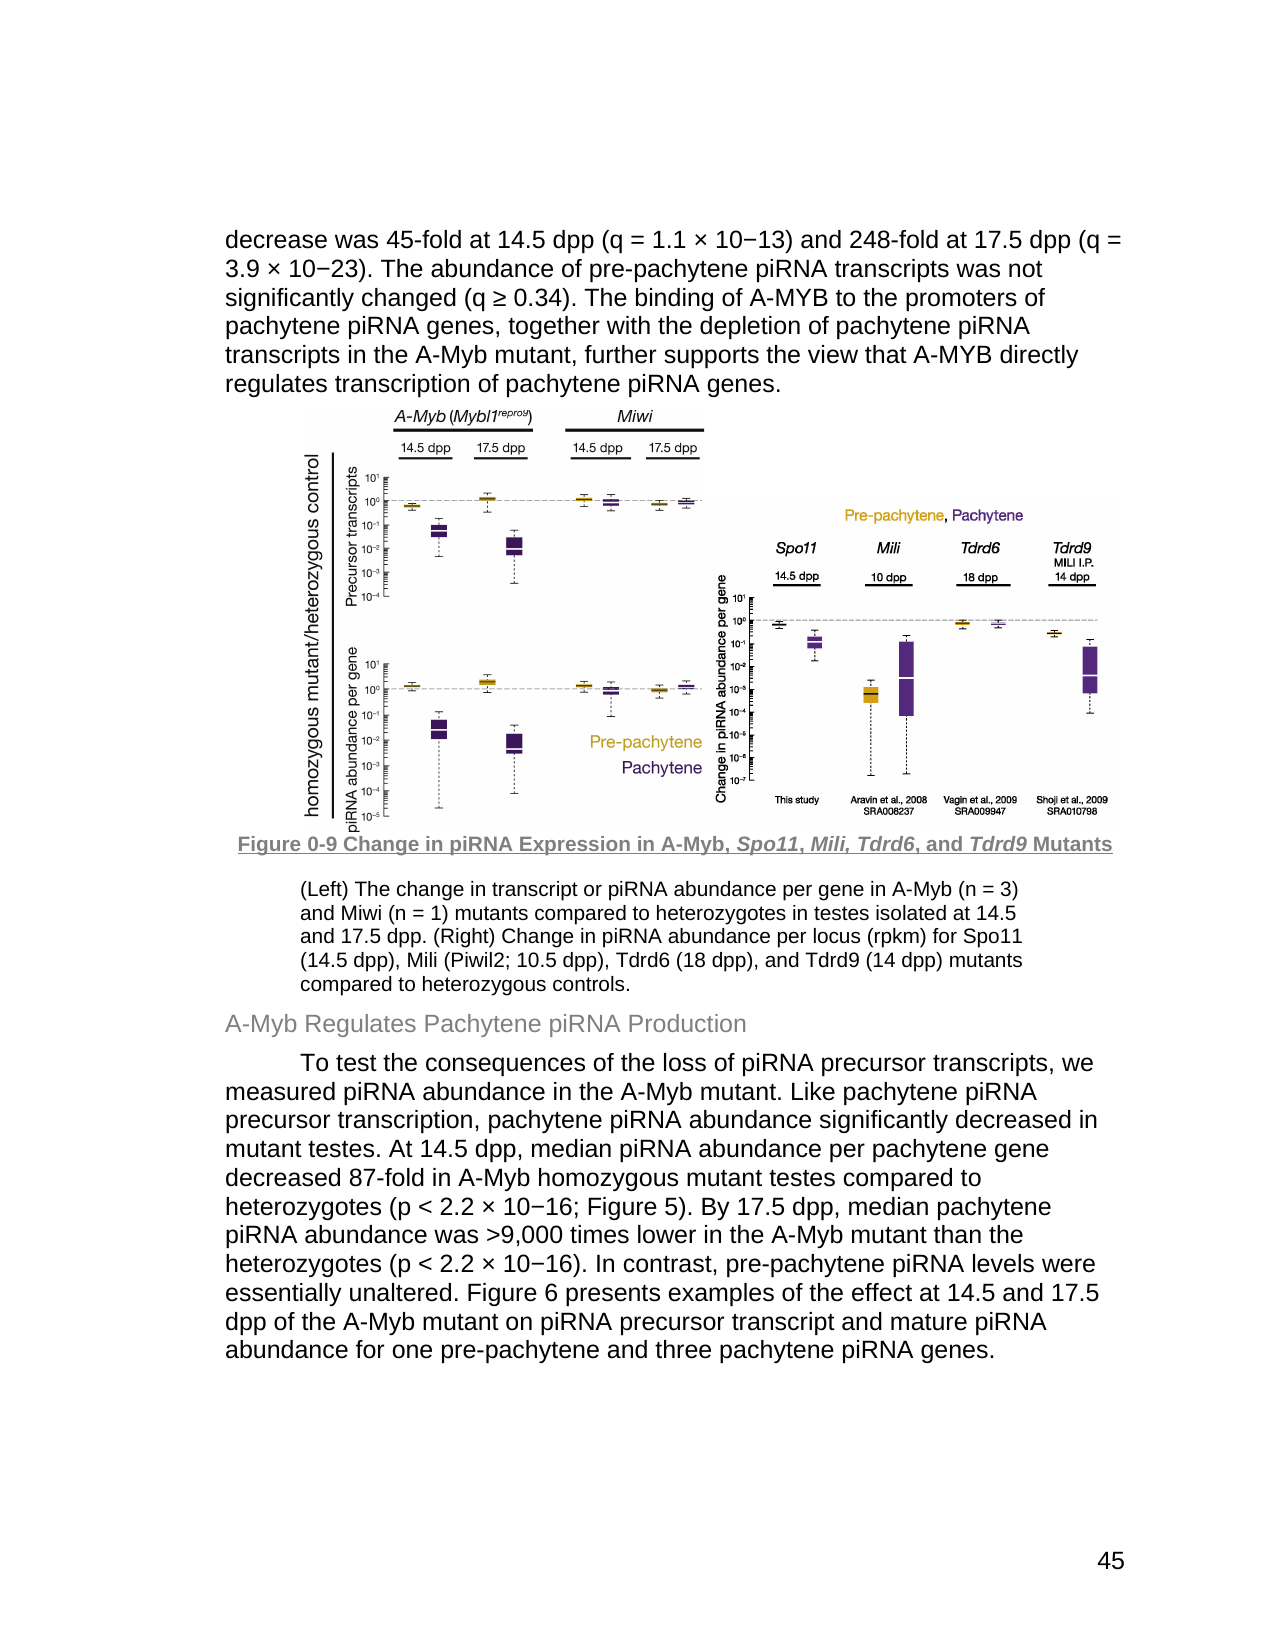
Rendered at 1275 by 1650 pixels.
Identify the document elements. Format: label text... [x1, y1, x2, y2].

picture [304, 410, 1121, 832]
text To test the consequences of the loss of piRNA precursor transcripts, we measured piRNA abundance in the A-Myb mutant. Like pachytene piRNA precursor transcription, pachytene piRNA abundance significantly decreased in mutant testes. At 14.5 dpp, median piRNA abundance per pachytene gene decreased 87-fold in A-Myb homozygous mutant testes compared to heterozygotes (p < 2.2 × 10−16; Figure 5). By 17.5 dpp, median pachytene piRNA abundance was >9,000 times lower in the A-Myb mutant than the heterozygotes (p < 2.2 × 10−16). In contrast, pre-pachytene piRNA levels were essentially unaltered. Figure 6 presents examples of the effect at 14.5 and 17.5 dpp of the A-Myb mutant on piRNA precursor transcript and mature piRNA abundance for one pre-pachytene and three pachytene piRNA genes. [225, 1048, 1125, 1364]
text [225, 225, 1125, 397]
text (Left) The change in transcript or piRNA abundance per gene in A-Myb (n = 3) and Miwi (n = 1) mutants compared to heterozygotes in testes isolated at 14.5 and 17.5 dpp. (Right) Change in piRNA abundance per locus (rpkm) for Spo11 (14.5 dpp), Mili (Piwil2; 10.5 dpp), Tdrd6 (18 dpp), and Tdrd9 (14 dpp) mutants compared to heterozygous controls. [300, 876, 1050, 996]
subtitle A-Myb Regulates Pachytene piRNA Production [225, 1009, 1125, 1037]
